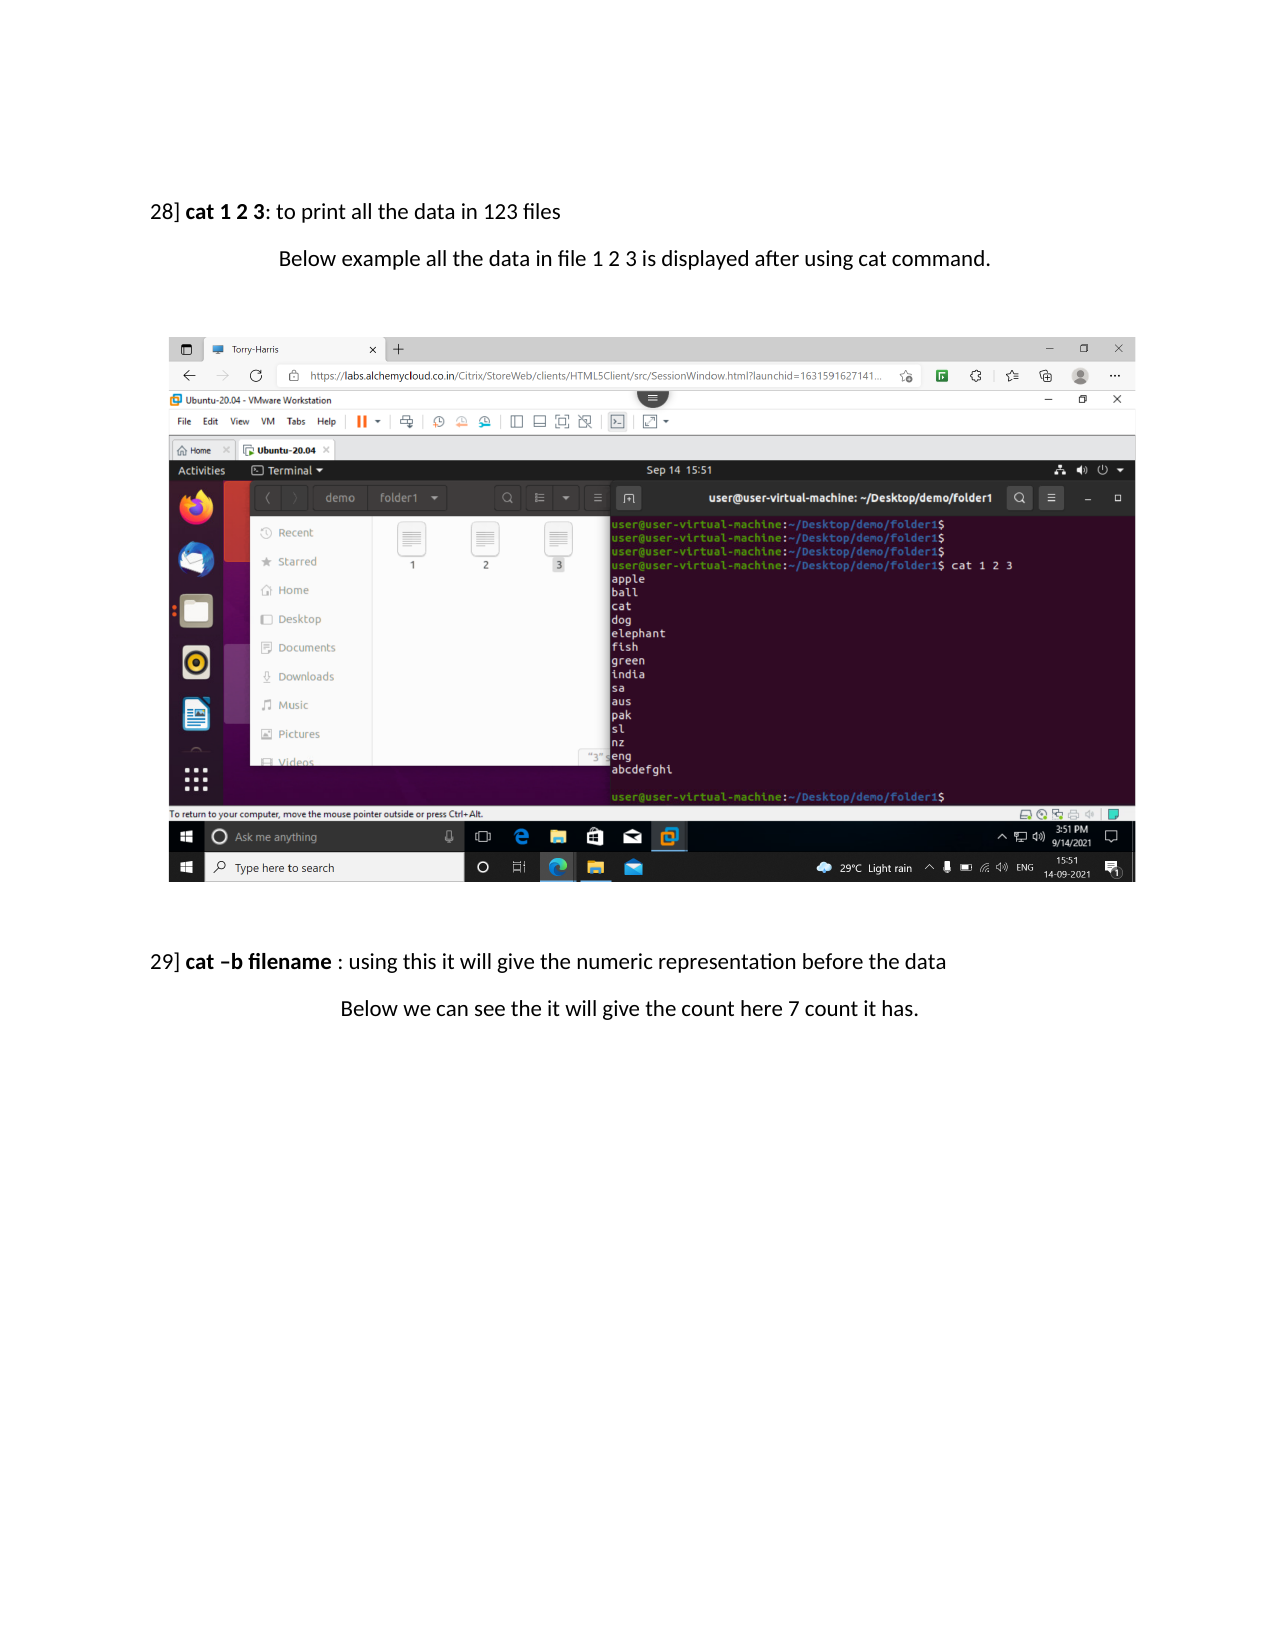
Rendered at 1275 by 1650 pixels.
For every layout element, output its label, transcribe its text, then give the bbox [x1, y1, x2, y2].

text Below example all the data in file 1 2 3 is displayed after using cat command. [150, 244, 1125, 272]
text 29] cat –b filename : using this it will give the numeric representation before the data [150, 947, 1125, 975]
text Below we can see the it will give the count here 7 count it has. [150, 994, 1125, 1022]
text 28] cat 1 2 3: to print all the data in 123 files [150, 197, 1125, 225]
